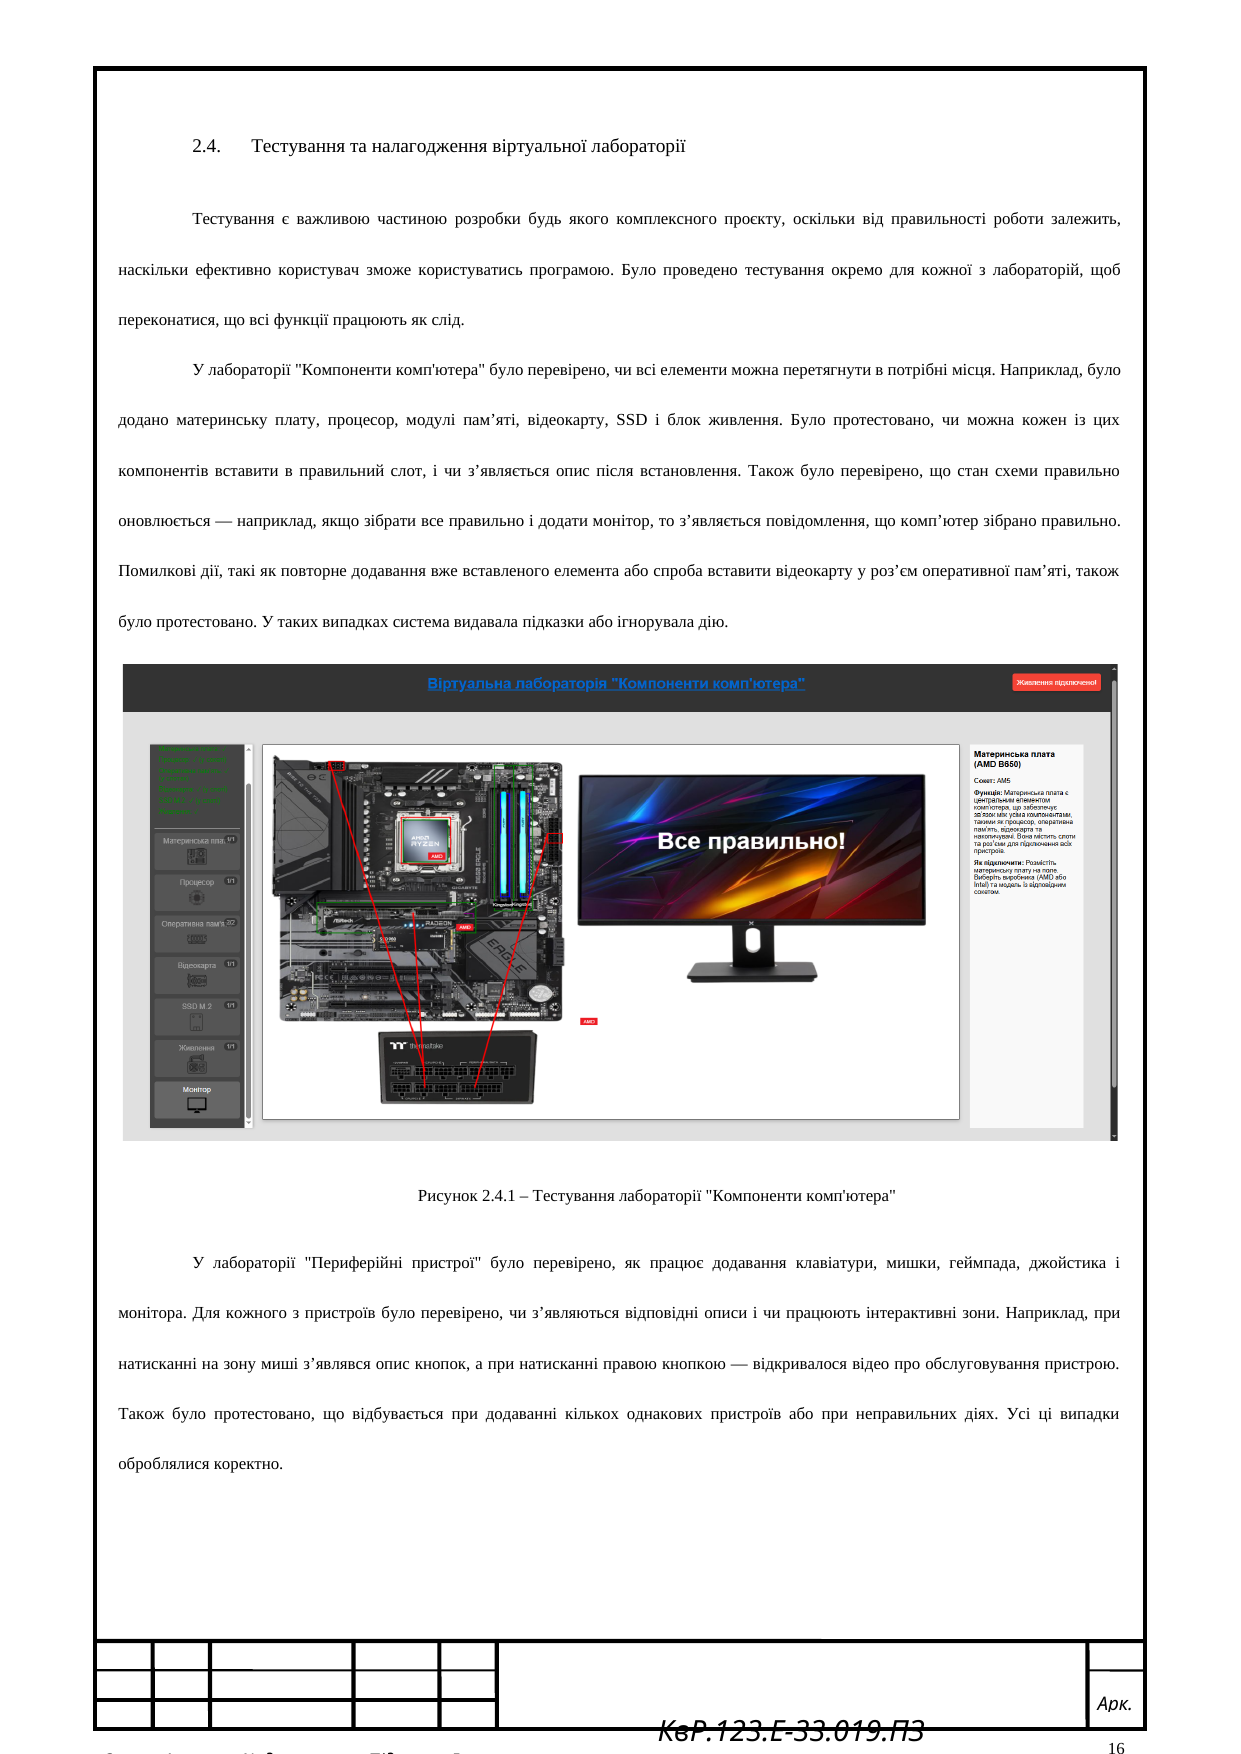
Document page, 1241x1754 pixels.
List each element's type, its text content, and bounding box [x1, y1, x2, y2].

text Рисунок 2.4.1 – Тестування лабораторії "Компоненти комп'ютера" [118, 1172, 1122, 1205]
text У лабораторії "Периферійні пристрої" було перевірено, як працює додавання клавіатури, мишки, геймпада, джойстика і монітора. Для кожного з пристроїв було перевірено, чи з’являються відповідні описи і чи працюють інтерактивні зони. Наприклад, при натисканні на зону миші з’являвся опис кнопок, а при натисканні правою кнопкою — відкривалося відео про обслуговування пристрою. Також було протестовано, що відбувається при додаванні кількох однакових пристроїв або при неправильних діях. Усі ці випадки оброблялися коректно. [118, 1239, 1122, 1473]
text Тестування є важливою частиною розробки будь якого комплексного проєкту, оскільки від правильності роботи залежить, наскільки ефективно користувач зможе користуватись програмою. Було проведено тестування окремо для кожної з лабораторій, щоб переконатися, що всі функції працюють як слід. [118, 195, 1122, 329]
text У лабораторії "Компоненти комп'ютера" було перевірено, чи всі елементи можна перетягнути в потрібні місця. Наприклад, було додано материнську плату, процесор, модулі пам’яті, відеокарту, SSD і блок живлення. Було протестовано, чи можна кожен із цих компонентів вставити в правильний слот, і чи з’являється опис після встановлення. Також було перевірено, що стан схеми правильно оновлюється — наприклад, якщо зібрати все правильно і додати монітор, то з’являється повідомлення, що комп’ютер зібрано правильно. Помилкові дії, такі як повторне додавання вже вставленого елемента або спроба вставити відеокарту у роз’єм оперативної пам’яті, також було протестовано. У таких випадках система видавала підказки або ігнорувала дію. [118, 346, 1122, 631]
text 2.4. Тестування та налагодження віртуальної лабораторії [118, 118, 1122, 156]
picture [122, 664, 1118, 1141]
